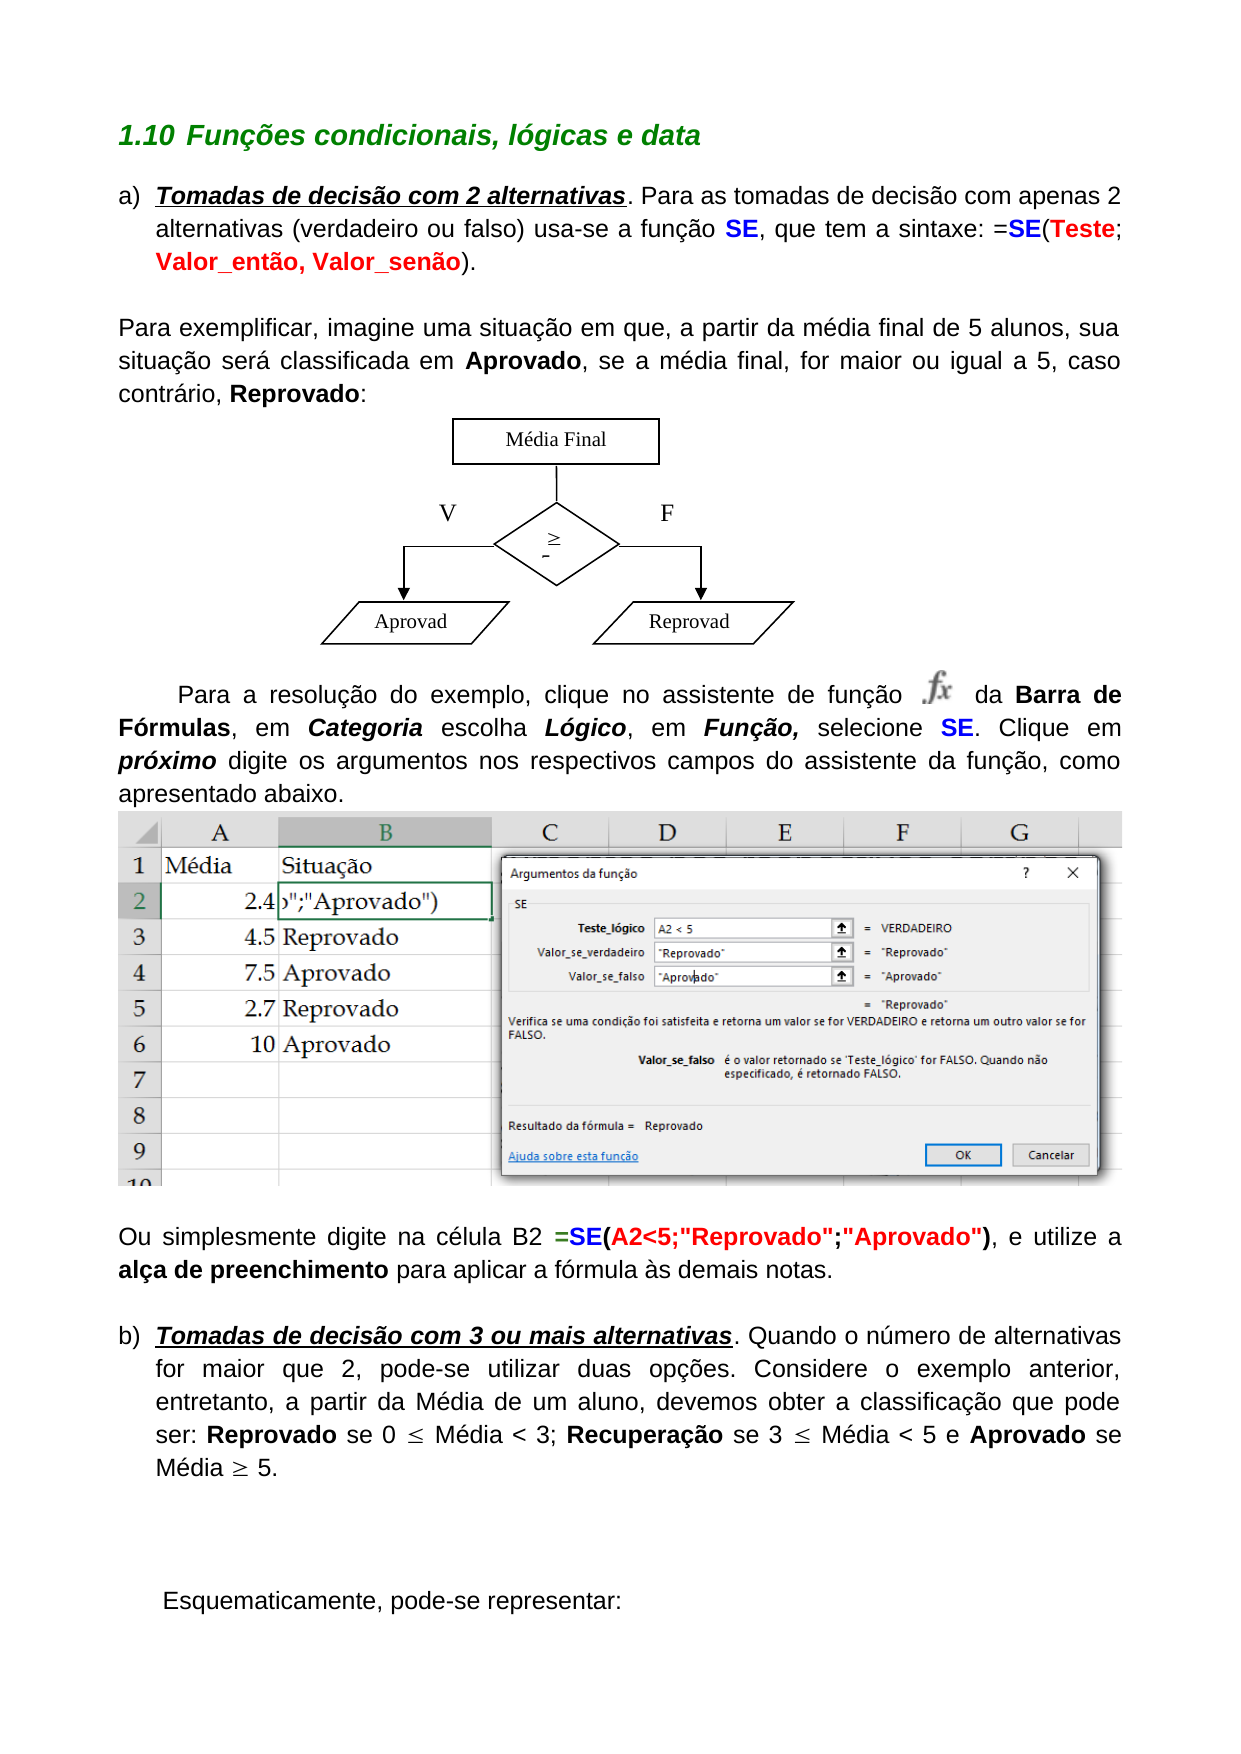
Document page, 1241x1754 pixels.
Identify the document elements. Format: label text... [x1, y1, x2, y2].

list Tomadas de decisão com 3 ou mais alternativas. Quando o número de alternativas for maior que 2, pode-se utilizar duas opções. Considere o exemplo anterior, entretanto, a partir da Média de um aluno, devemos obter a classificação que pode ser: Reprovado se 0 Média < 3; Recuperação se 3 Média < 5 e Aprovado se Média 5. [118, 1321, 1122, 1482]
text Ou simplesmente digite na célula B2 =SE(A2<5;"Reprovado";"Aprovado"), e utilize a alça de preenchimento para aplicar a fórmula às demais notas. [118, 1222, 1122, 1284]
picture [916, 670, 963, 704]
text Para a resolução do exemplo, clique no assistente de função da Barra de Fórmulas, em Categoria escolha Lógico, em Função, selecione SE. Clique em próximo digite os argumentos nos respectivos campos do assistente da função, como apresentado abaixo. [118, 671, 1122, 807]
text Esquematicamente, pode-se representar: [162, 1586, 1137, 1614]
list Tomadas de decisão com 2 alternativas. Para as tomadas de decisão com apenas 2 alternativas (verdadeiro ou falso) usa-se a função SE, que tem a sintaxe: =SE(Teste; Valor_então, Valor_senão). [118, 181, 1122, 276]
subtitle Funções condicionais, lógicas e data [118, 118, 1122, 152]
text V F [118, 498, 556, 527]
picture [118, 811, 1123, 1186]
text Para exemplificar, imagine uma situação em que, a partir da média final de 5 alunos, sua situação será classificada em Aprovado, se a média final, for maior ou igual a 5, caso contrário, Reprovado: [118, 313, 1122, 408]
text V F [558, 498, 1122, 527]
